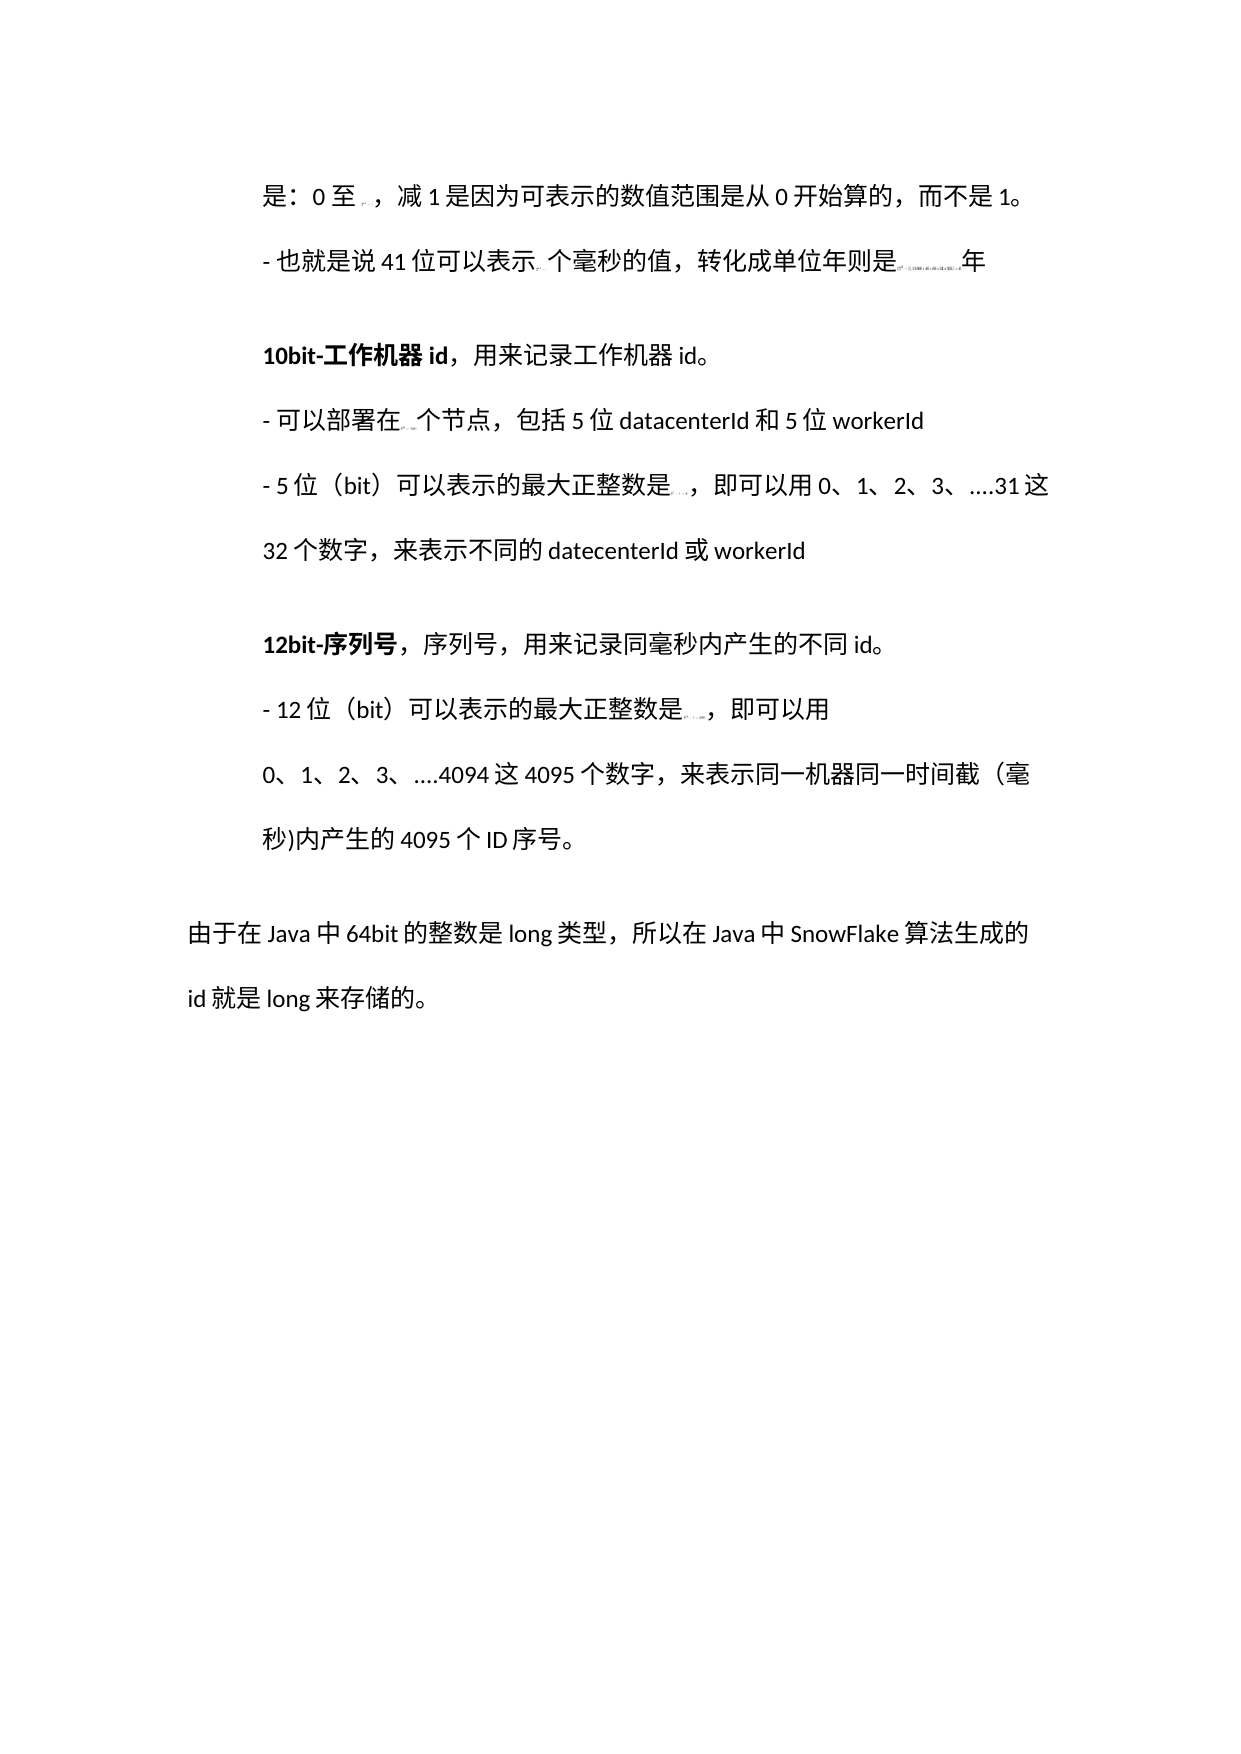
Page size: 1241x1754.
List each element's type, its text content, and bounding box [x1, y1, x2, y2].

text 10bit-工作机器id，用来记录工作机器id。 - 可以部署在个节点，包括5位datacenterId和5位workerId - 5位（bit）可以表示的最大正整数是，即可以用0、1、2、3、....31这32个数字，来表示不同的datecenterId或workerId [262, 321, 1053, 581]
picture [670, 491, 688, 495]
picture [683, 715, 706, 719]
picture [536, 267, 548, 271]
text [262, 162, 1053, 292]
text 12bit-序列号，序列号，用来记录同毫秒内产生的不同id。 - 12位（bit）可以表示的最大正整数是，即可以用0、1、2、3、....4094这4095个数字，来表示同一机器同一时间截（毫秒)内产生的4095个ID序号。 [262, 610, 1053, 870]
picture [897, 265, 962, 271]
picture [400, 426, 417, 430]
text 由于在Java中64bit的整数是long类型，所以在Java中SnowFlake算法生成的id就是long来存储的。 [187, 899, 1053, 1029]
picture [361, 202, 373, 206]
